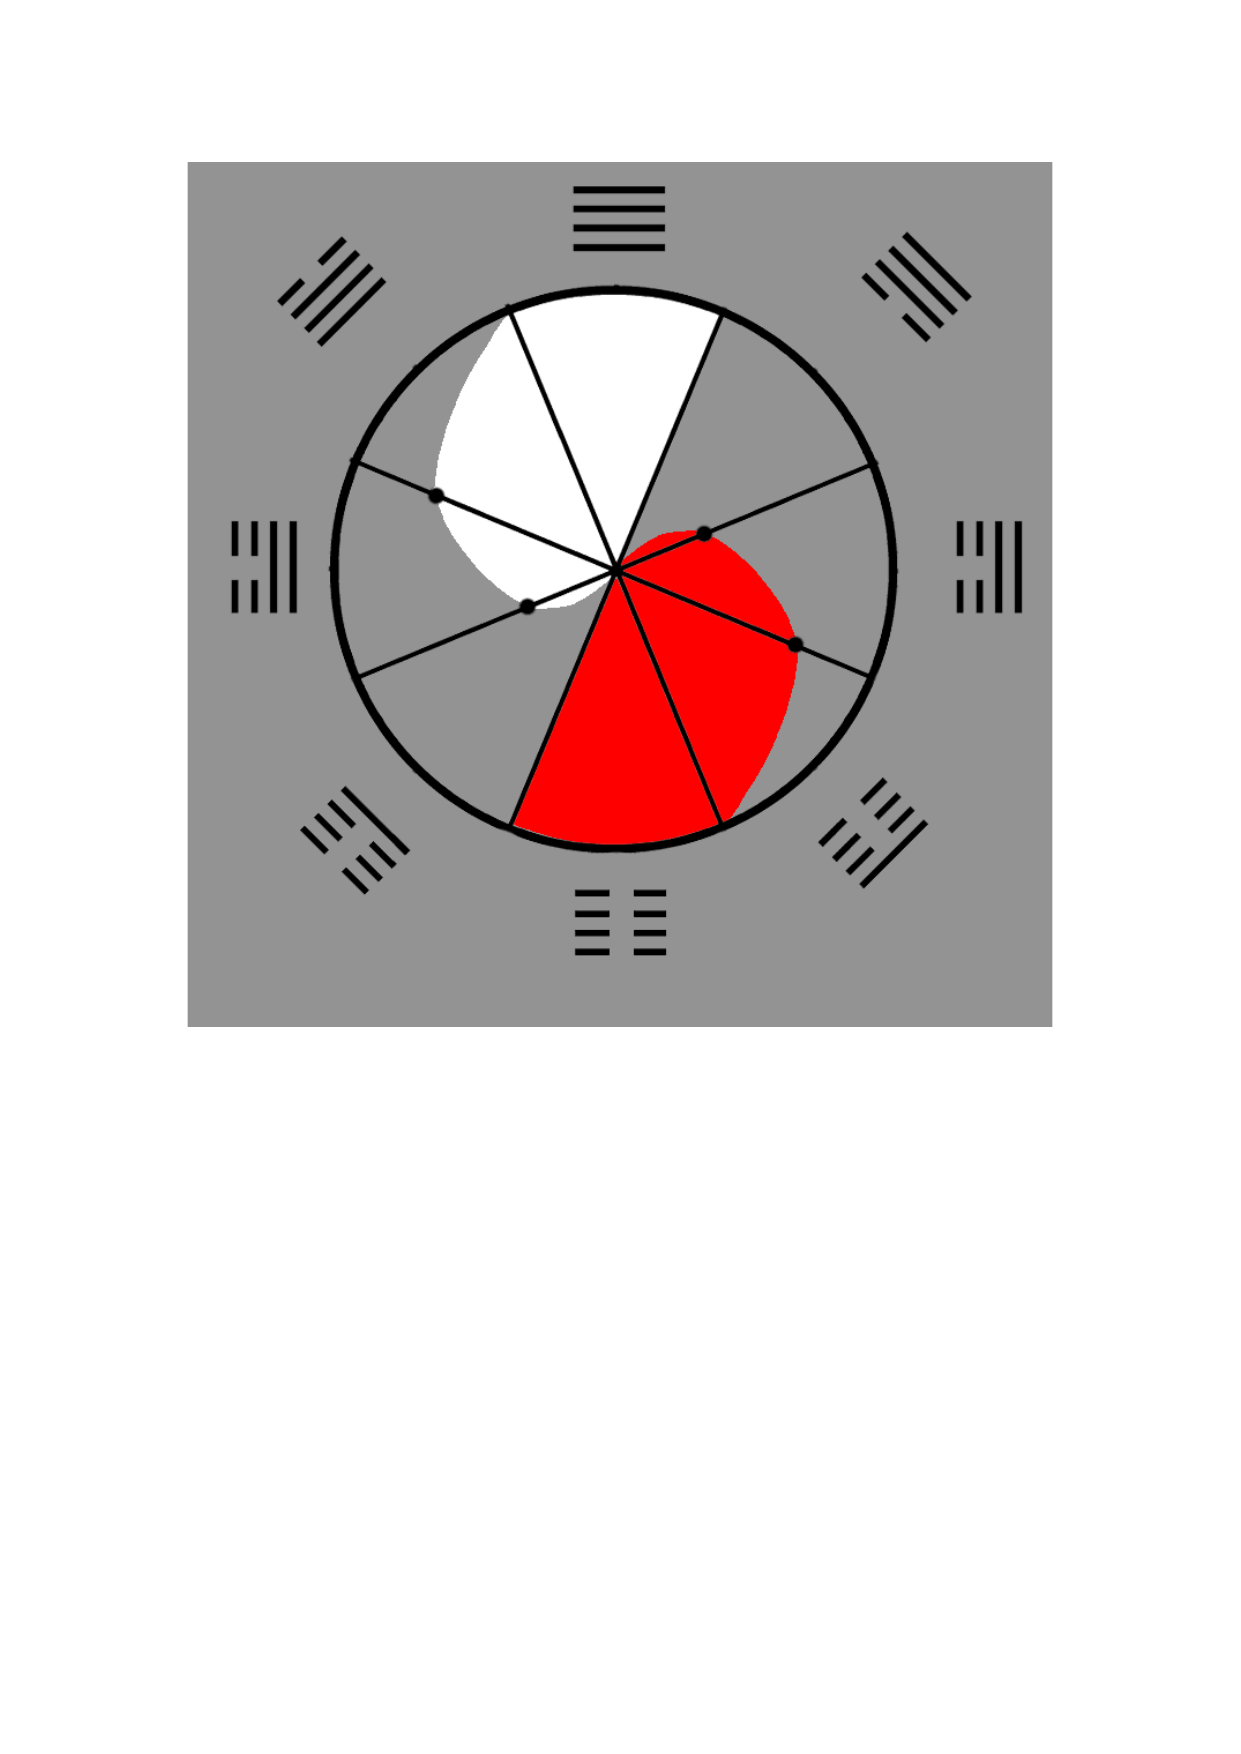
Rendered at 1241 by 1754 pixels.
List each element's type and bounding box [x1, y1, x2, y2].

picture [187, 162, 1053, 1027]
